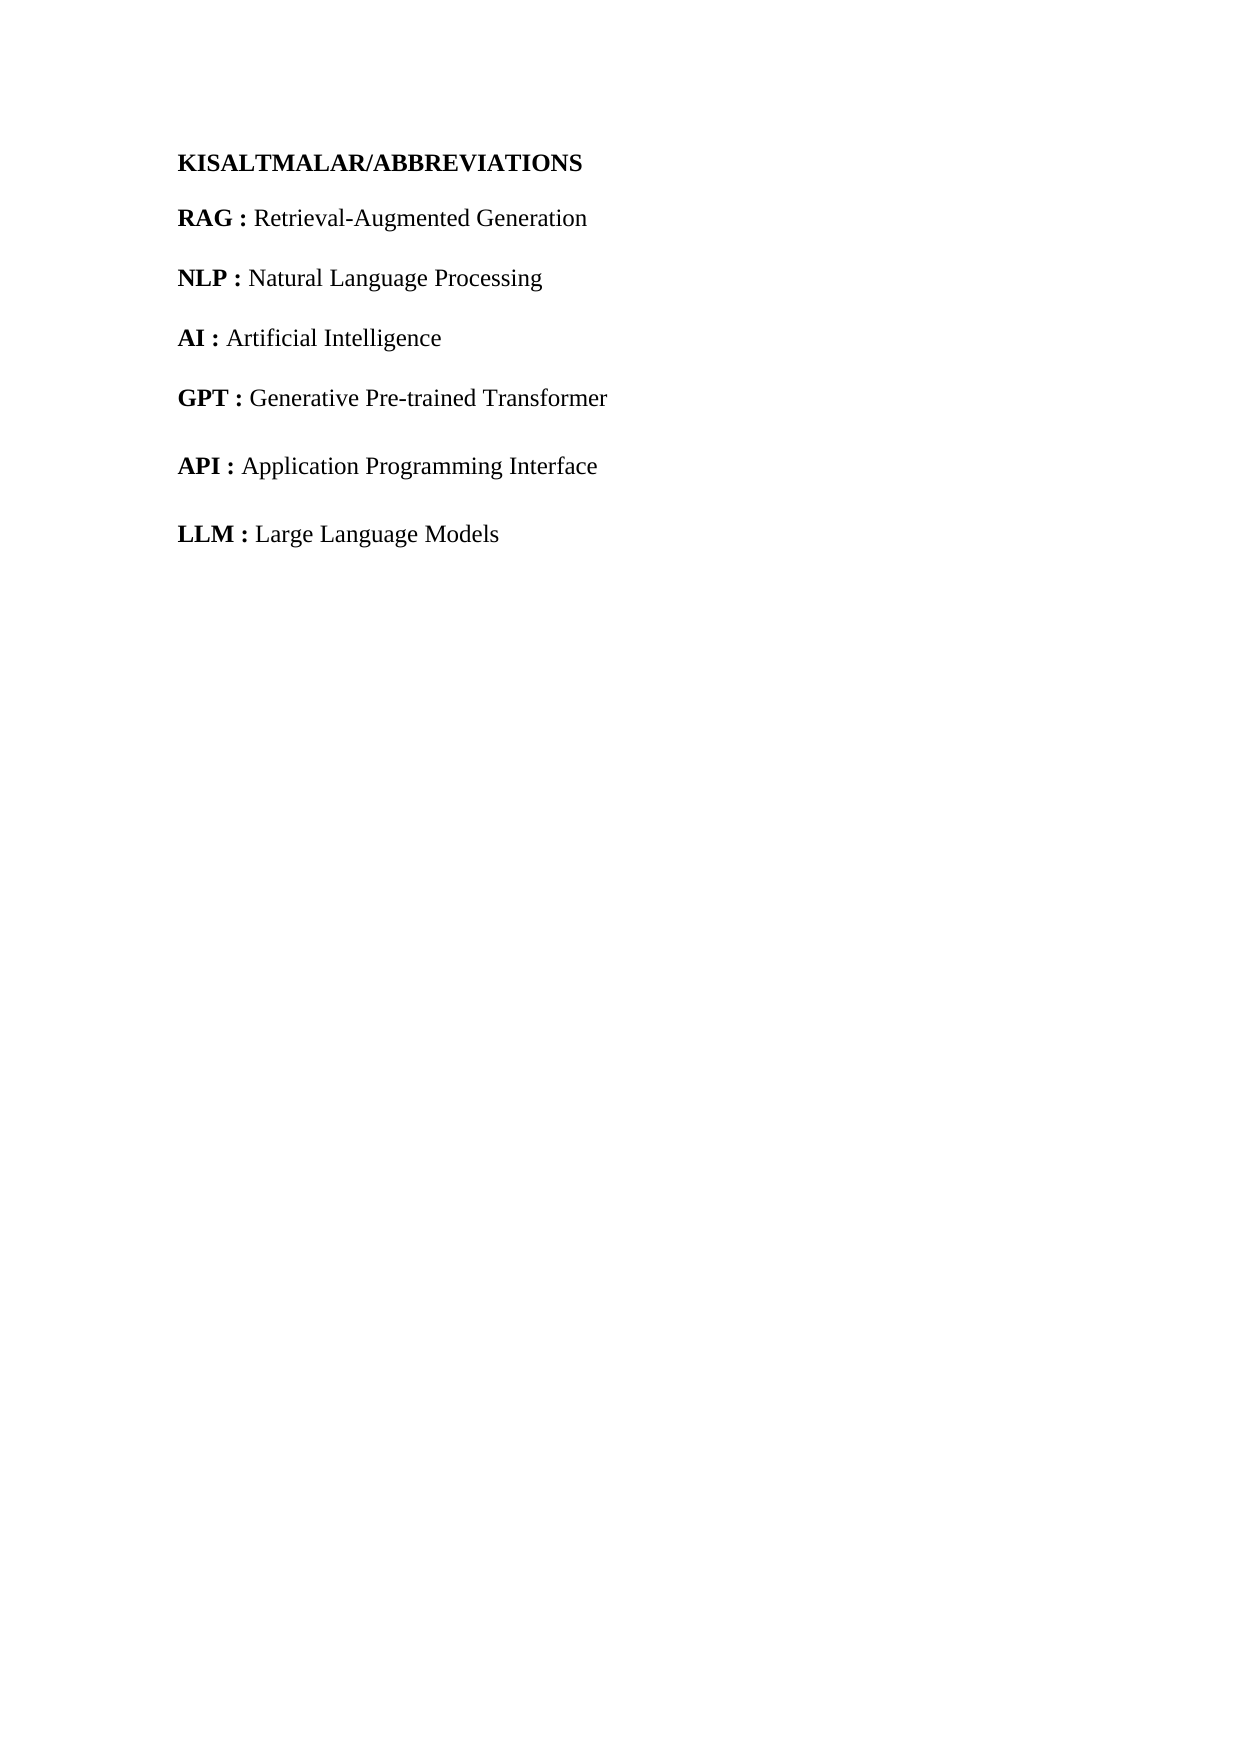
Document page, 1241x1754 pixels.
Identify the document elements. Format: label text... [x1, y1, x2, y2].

text RAG : Retrieval-Augmented Generation [177, 203, 1092, 232]
text LLM : Large Language Models [177, 519, 1092, 548]
text API : Application Programming Interface [177, 451, 1092, 479]
subtitle KISALTMALAR/ABBREVIATIONS [177, 148, 1092, 176]
text GPT : Generative Pre-trained Transformer [177, 383, 1092, 411]
text NLP : Natural Language Processing [177, 263, 1092, 292]
text AI : Artificial Intelligence [177, 323, 1092, 352]
